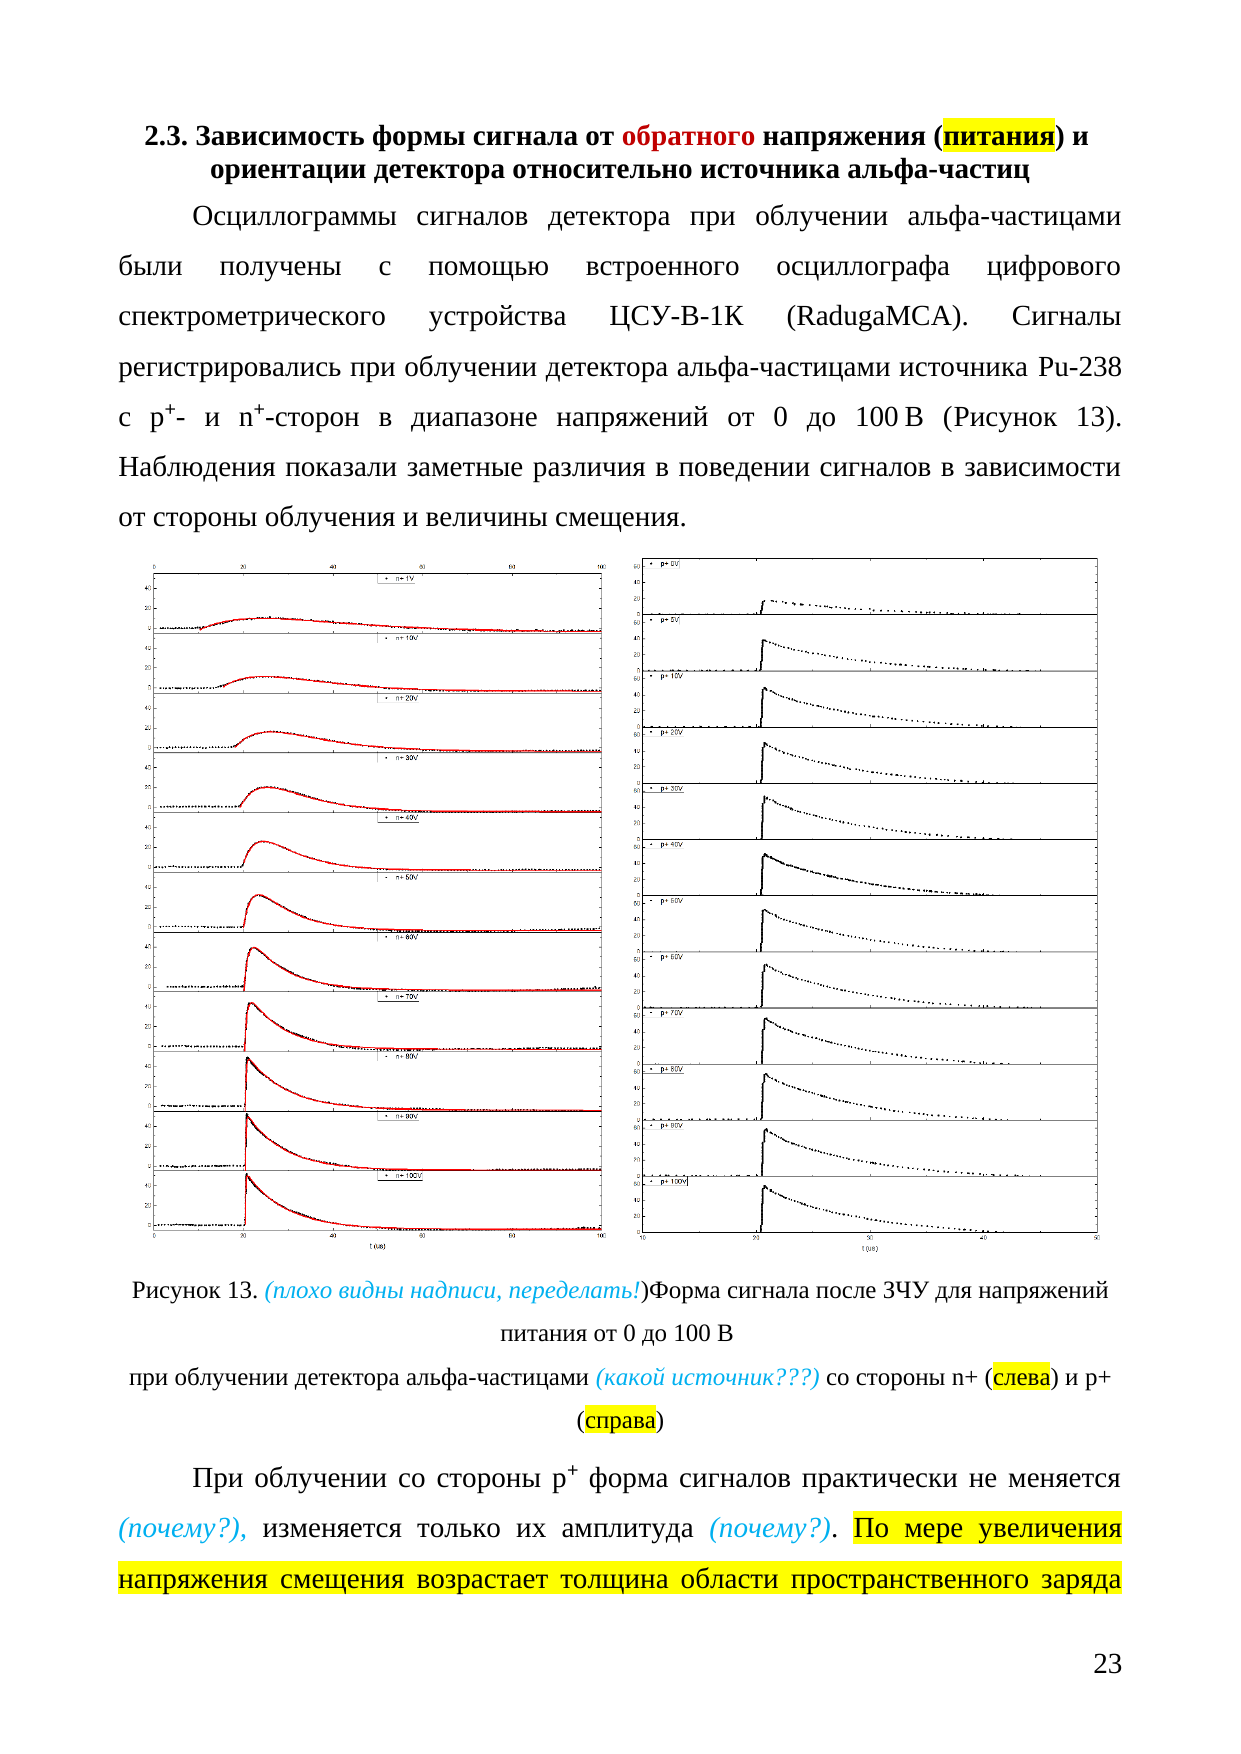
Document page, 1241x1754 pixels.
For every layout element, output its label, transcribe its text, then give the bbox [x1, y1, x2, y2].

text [118, 1460, 1122, 1561]
picture [125, 550, 1115, 1259]
text Осциллограммы сигналов детектора при облучении альфа-частицами были получены с помощью встроенного осциллографа цифрового спектрометрического устройства ЦСУ-В-1К (RadugaMCA). Сигналы регистрировались при облучении детектора альфа-частицами источника Pu-238 с p⁺- и n⁺-сторон в диапазоне напряжений от 0 до 100 В (Рисунок 13). Наблюдения показали заметные различия в поведении сигналов в зависимости от стороны облучения и величины смещения. [118, 198, 1122, 533]
subtitle Зависимость формы сигнала от обратного напряжения (питания) и ориентации детектора относительно источника альфа-частиц [118, 118, 1122, 185]
